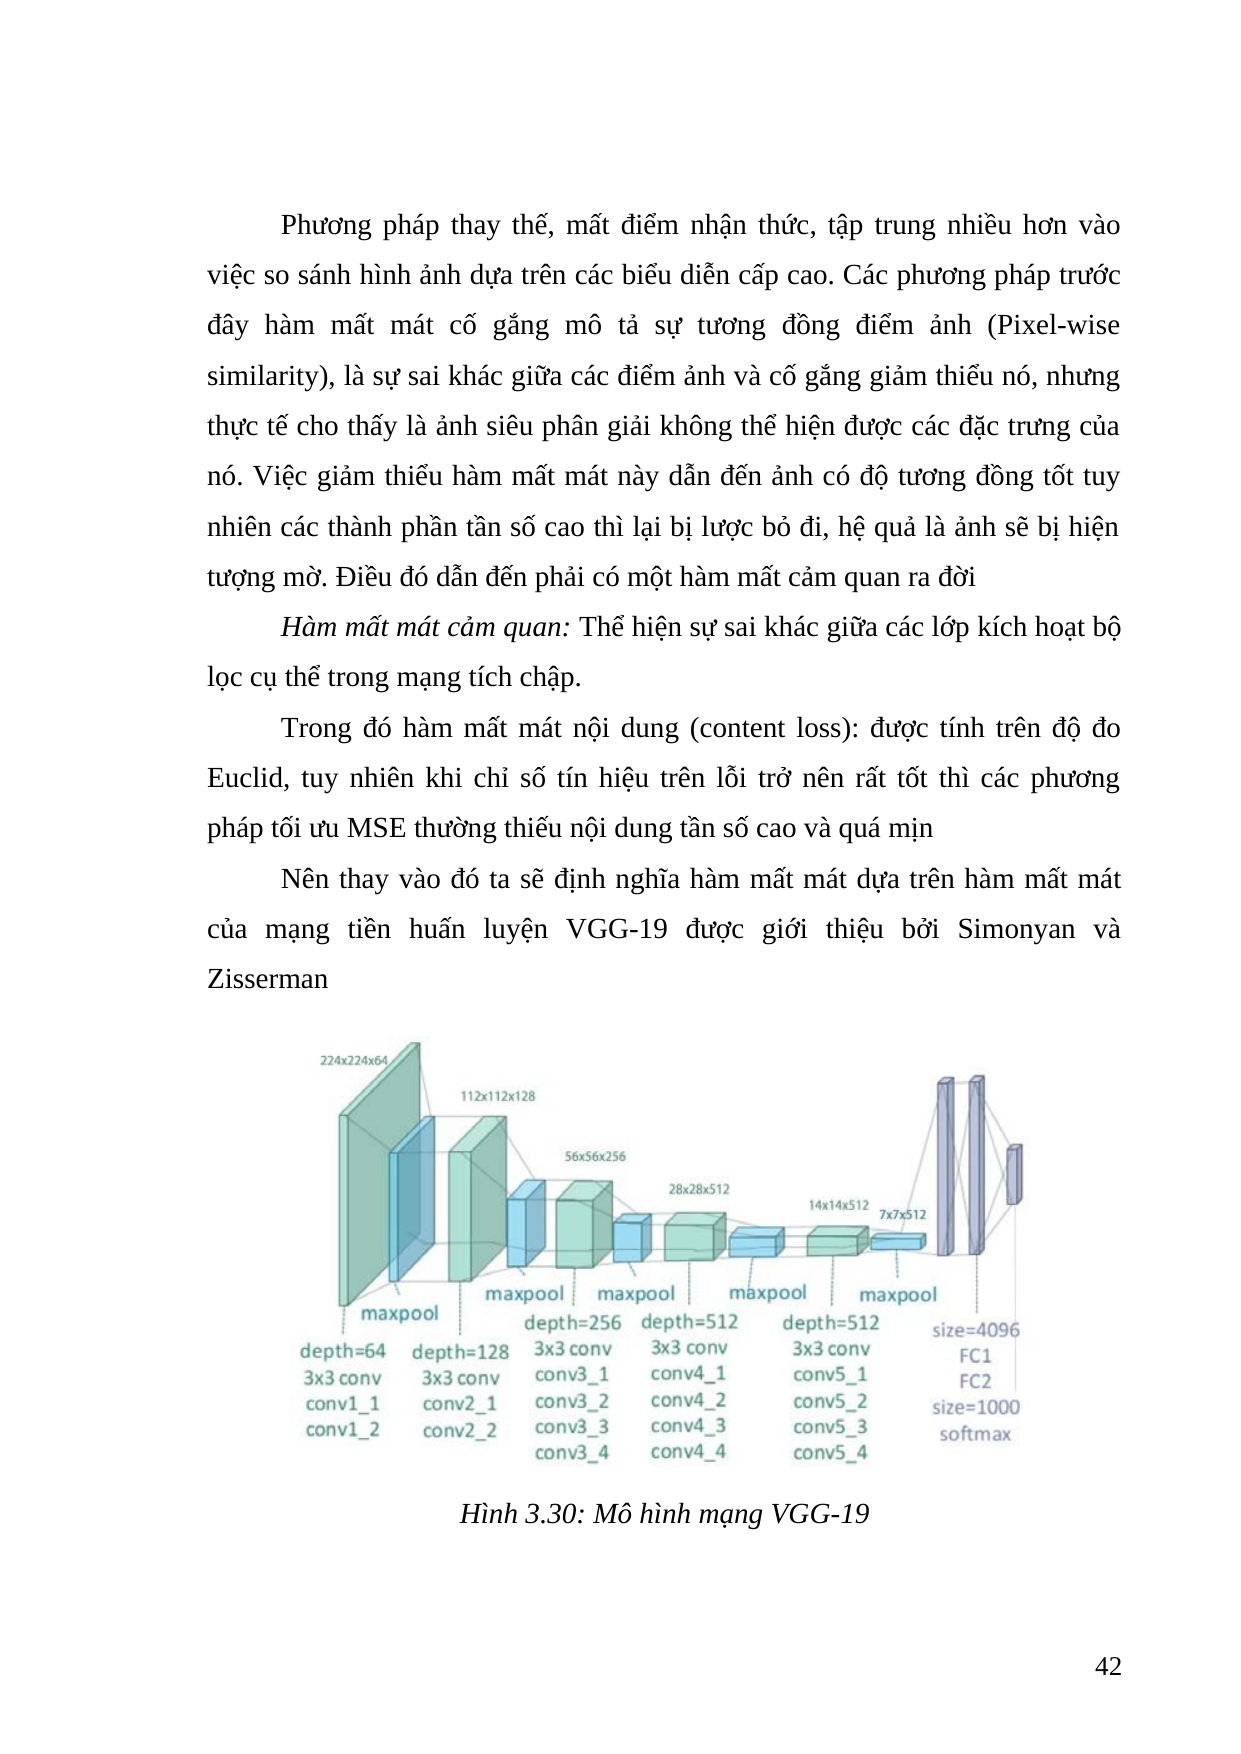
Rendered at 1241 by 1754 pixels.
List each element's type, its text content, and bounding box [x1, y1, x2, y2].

text Nên thay vào đó ta sẽ định nghĩa hàm mất mát dựa trên hàm mất mát của mạng tiền huấn luyện VGG-19 được giới thiệu bởi Simonyan và Zisserman [207, 861, 1122, 995]
text Hàm mất mát cảm quan: Thể hiện sự sai khác giữa các lớp kích hoạt bộ lọc cụ thể trong mạng tích chập. [207, 609, 1122, 693]
text Trong đó hàm mất mát nội dung (content loss): được tính trên độ đo Euclid, tuy nhiên khi chỉ số tín hiệu trên lỗi trở nên rất tốt thì các phương pháp tối ưu MSE thường thiếu nội dung tần số cao và quá mịn [207, 710, 1122, 844]
picture [289, 1036, 1040, 1467]
text Phương pháp thay thế, mất điểm nhận thức, tập trung nhiều hơn vào việc so sánh hình ảnh dựa trên các biểu diễn cấp cao. Các phương pháp trước đây hàm mất mát cố gắng mô tả sự tương đồng điểm ảnh (Pixel-wise similarity), là sự sai khác giữa các điểm ảnh và cố gắng giảm thiểu nó, nhưng thực tế cho thấy là ảnh siêu phân giải không thể hiện được các đặc trưng của nó. Việc giảm thiểu hàm mất mát này dẫn đến ảnh có độ tương đồng tốt tuy nhiên các thành phần tần số cao thì lại bị lược bỏ đi, hệ quả là ảnh sẽ bị hiện tượng mờ. Điều đó dẫn đến phải có một hàm mất cảm quan ra đời [207, 207, 1122, 592]
